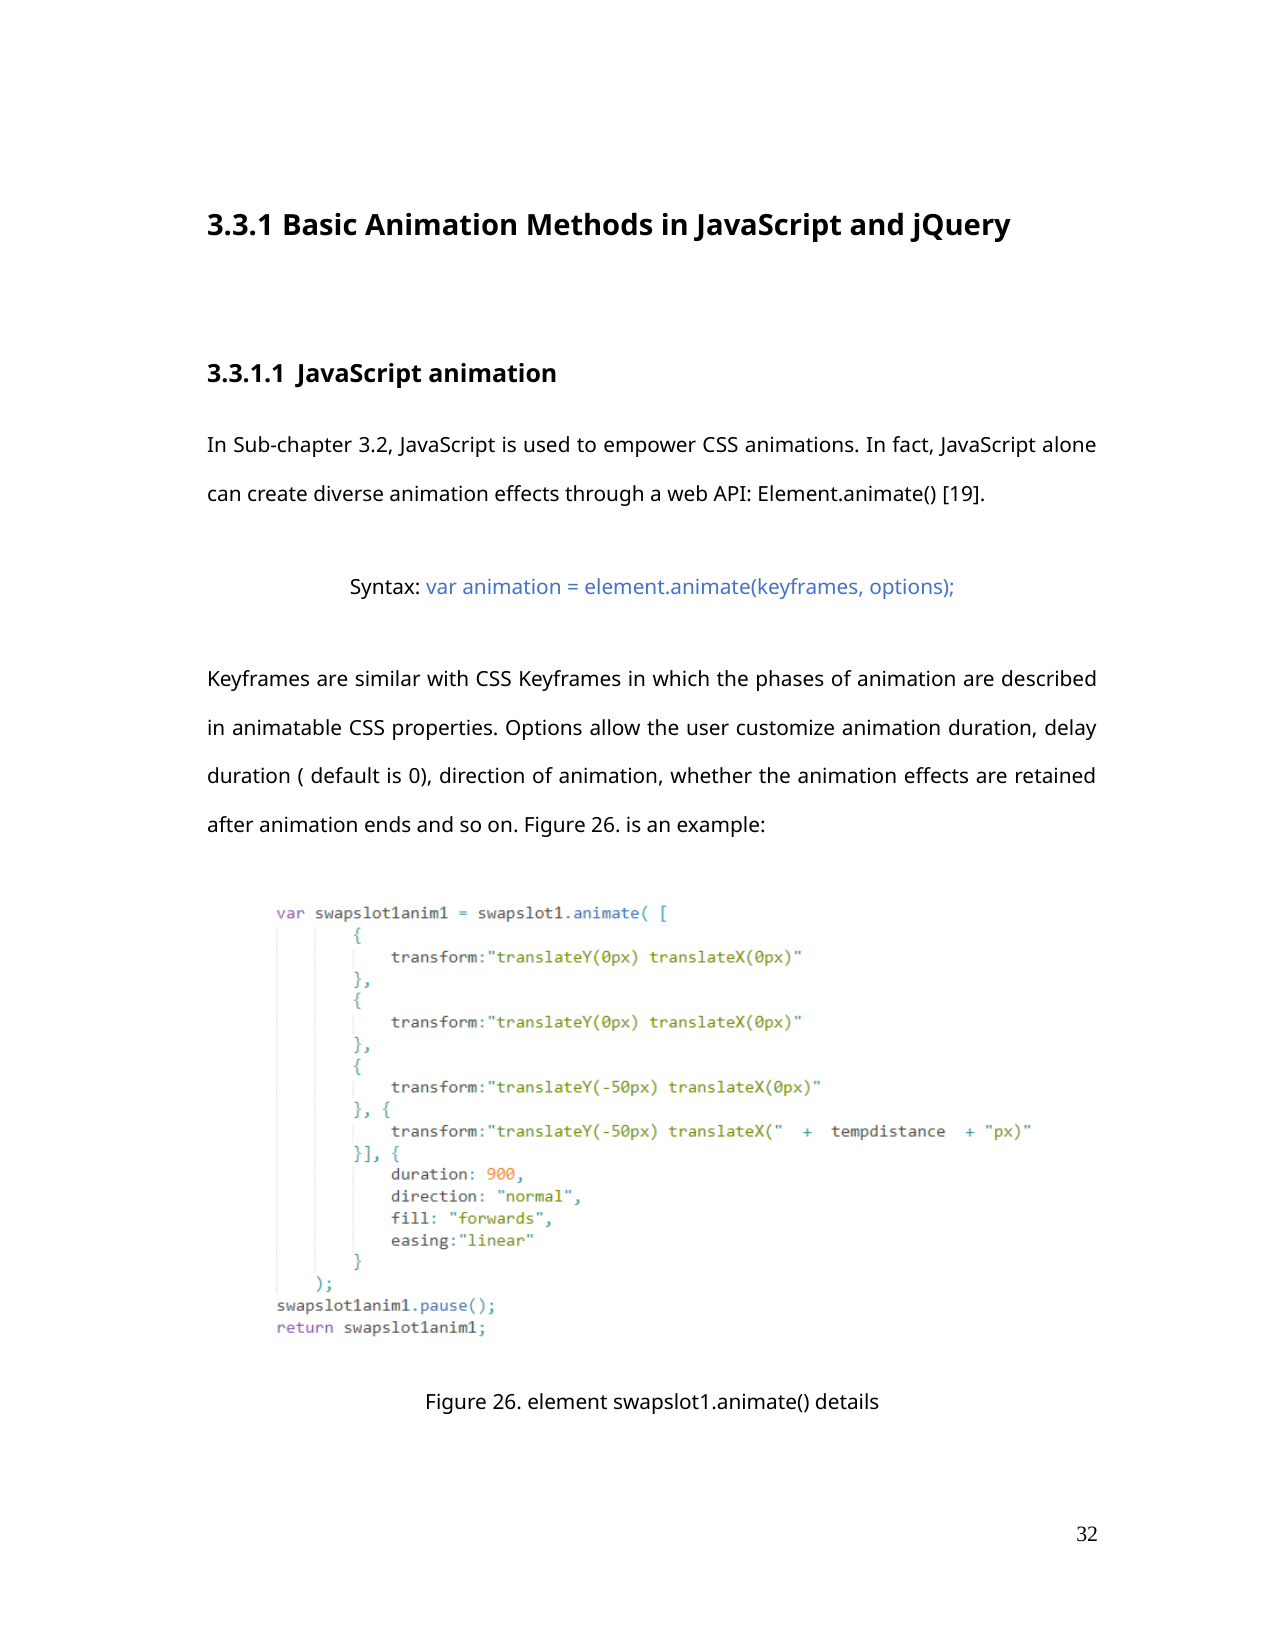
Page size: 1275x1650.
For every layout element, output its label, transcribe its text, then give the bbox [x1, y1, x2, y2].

text Syntax: var animation = element.animate(keyframes, options); [207, 570, 1098, 603]
picture [246, 901, 1059, 1341]
subtitle JavaScript animation [207, 340, 1098, 405]
text Figure 26. element swapslot1.animate() details [207, 1385, 1098, 1417]
text In Sub-chapter 3.2, JavaScript is used to empower CSS animations. In fact, JavaScript alone can create diverse animation effects through a web API: Element.animate(). [207, 428, 1098, 509]
text Keyframes are similar with CSS Keyframes in which the phases of animation are described in animatable CSS properties. Options allow the user customize animation duration, delay duration ( default is 0), direction of animation, whether the animation effects are retained after animation ends and so on. Figure 26. is an example: [207, 662, 1098, 841]
subtitle Basic Animation Methods in JavaScript and jQuery [207, 191, 1098, 256]
